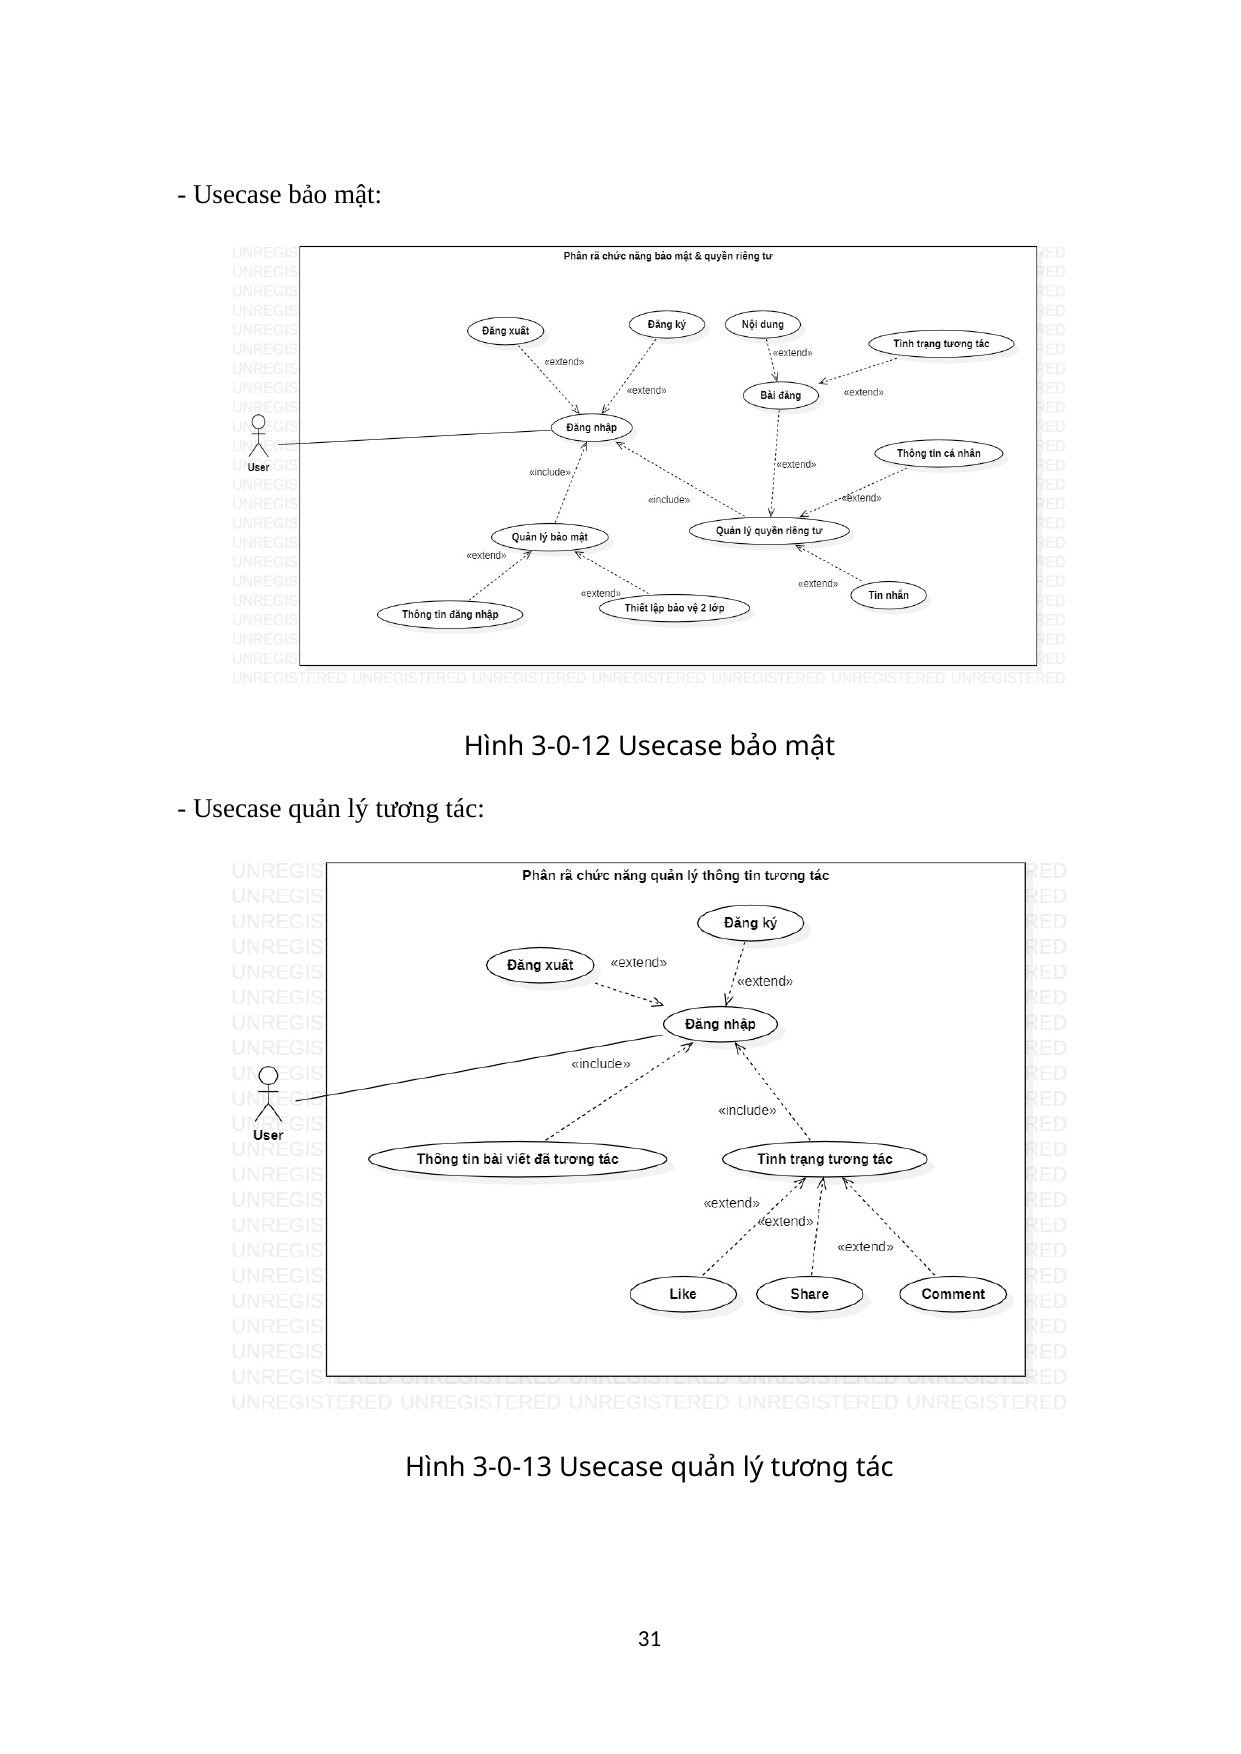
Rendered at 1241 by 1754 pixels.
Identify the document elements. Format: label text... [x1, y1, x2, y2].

picture [231, 852, 1067, 1418]
text - Usecase bảo mật: [177, 178, 1122, 209]
picture [232, 238, 1066, 697]
text - Usecase quản lý tương tác: [177, 792, 1122, 823]
